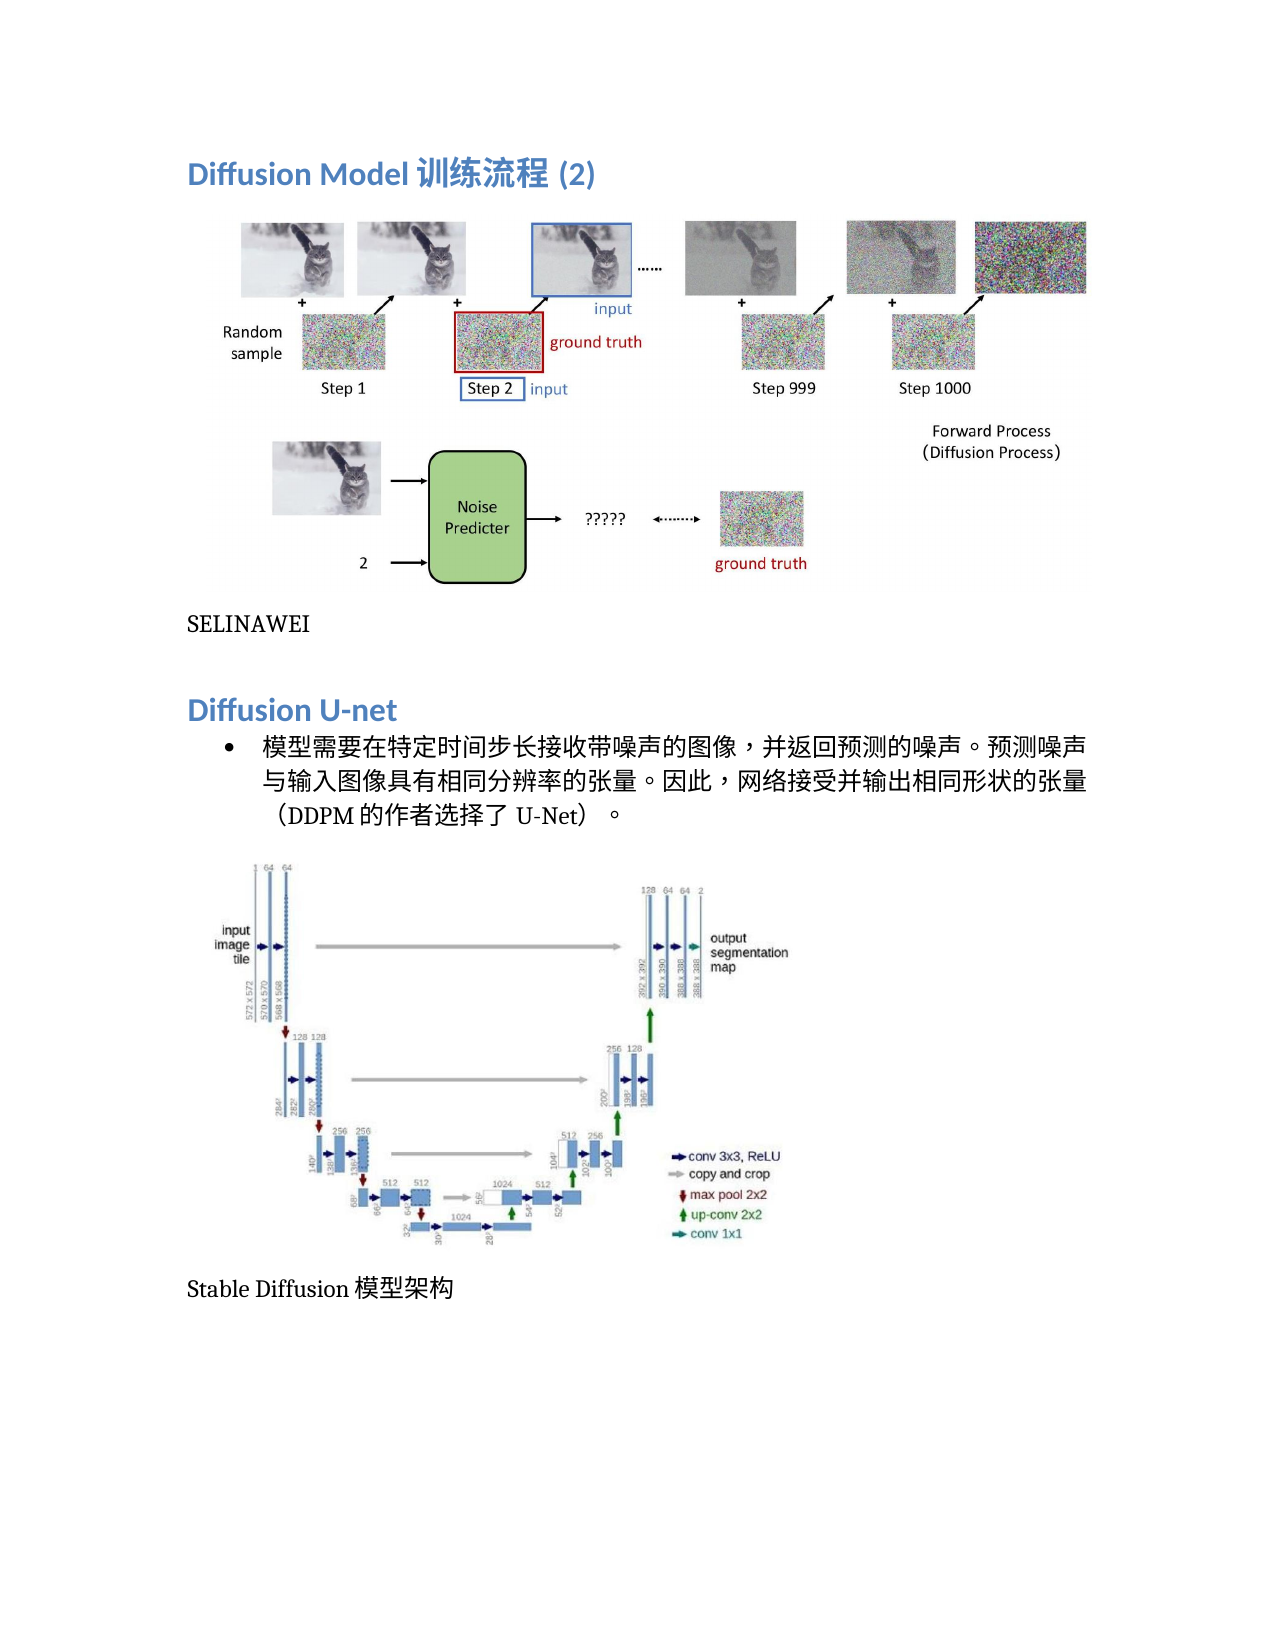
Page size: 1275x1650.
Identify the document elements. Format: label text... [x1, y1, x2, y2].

subtitle Diffusion Model训练流程 (2) [187, 150, 1087, 195]
picture [206, 852, 797, 1252]
list 模型需要在特定时间步长接收带噪声的图像，并返回预测的噪声。预测噪声与输入图像具有相同分辨率的张量。因此，网络接受并输出相同形状的张量（DDPM的作者选择了 U-Net）。 [225, 730, 1087, 832]
text SELINAWEI [187, 610, 1087, 639]
subtitle Diffusion U-net [187, 689, 1087, 730]
picture [206, 214, 1093, 592]
text Stable Diffusion模型架构 [187, 1271, 1087, 1305]
